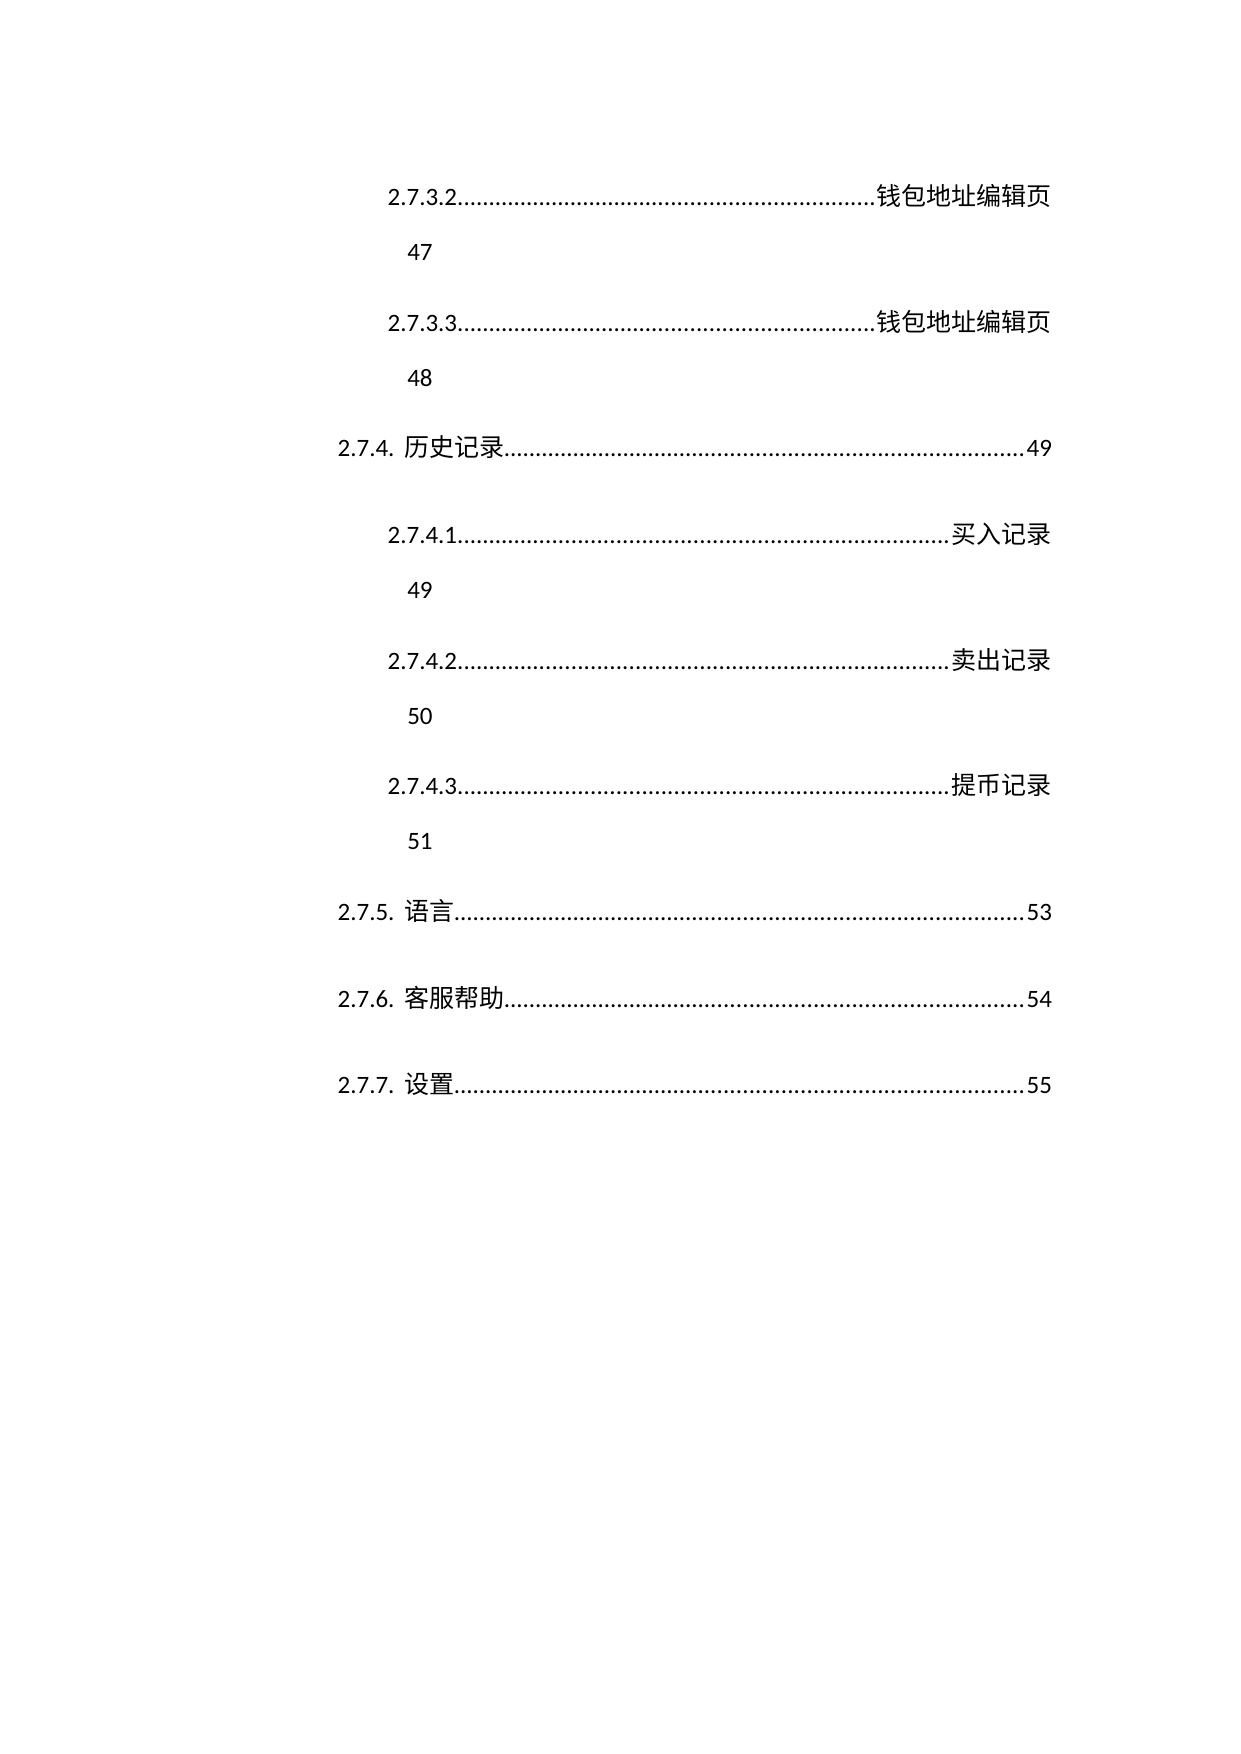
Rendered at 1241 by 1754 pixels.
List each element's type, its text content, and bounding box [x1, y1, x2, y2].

text 2.7.5. 语言 53 [287, 877, 1028, 942]
text 2.7.6. 客服帮助 54 [287, 964, 1028, 1029]
text 2.7.4.1. 买入记录 49 [337, 500, 1028, 606]
text 2.7.4.2. 卖出记录 50 [337, 626, 1028, 731]
text 2.7.4.3. 提币记录 51 [337, 751, 1028, 857]
text 2.7.3.2. 钱包地址编辑页 47 [337, 162, 1028, 268]
text 2.7.4. 历史记录 49 [287, 413, 1028, 478]
text 2.7.7. 设置 55 [287, 1050, 1028, 1115]
text 2.7.3.3. 钱包地址编辑页 48 [337, 288, 1028, 393]
